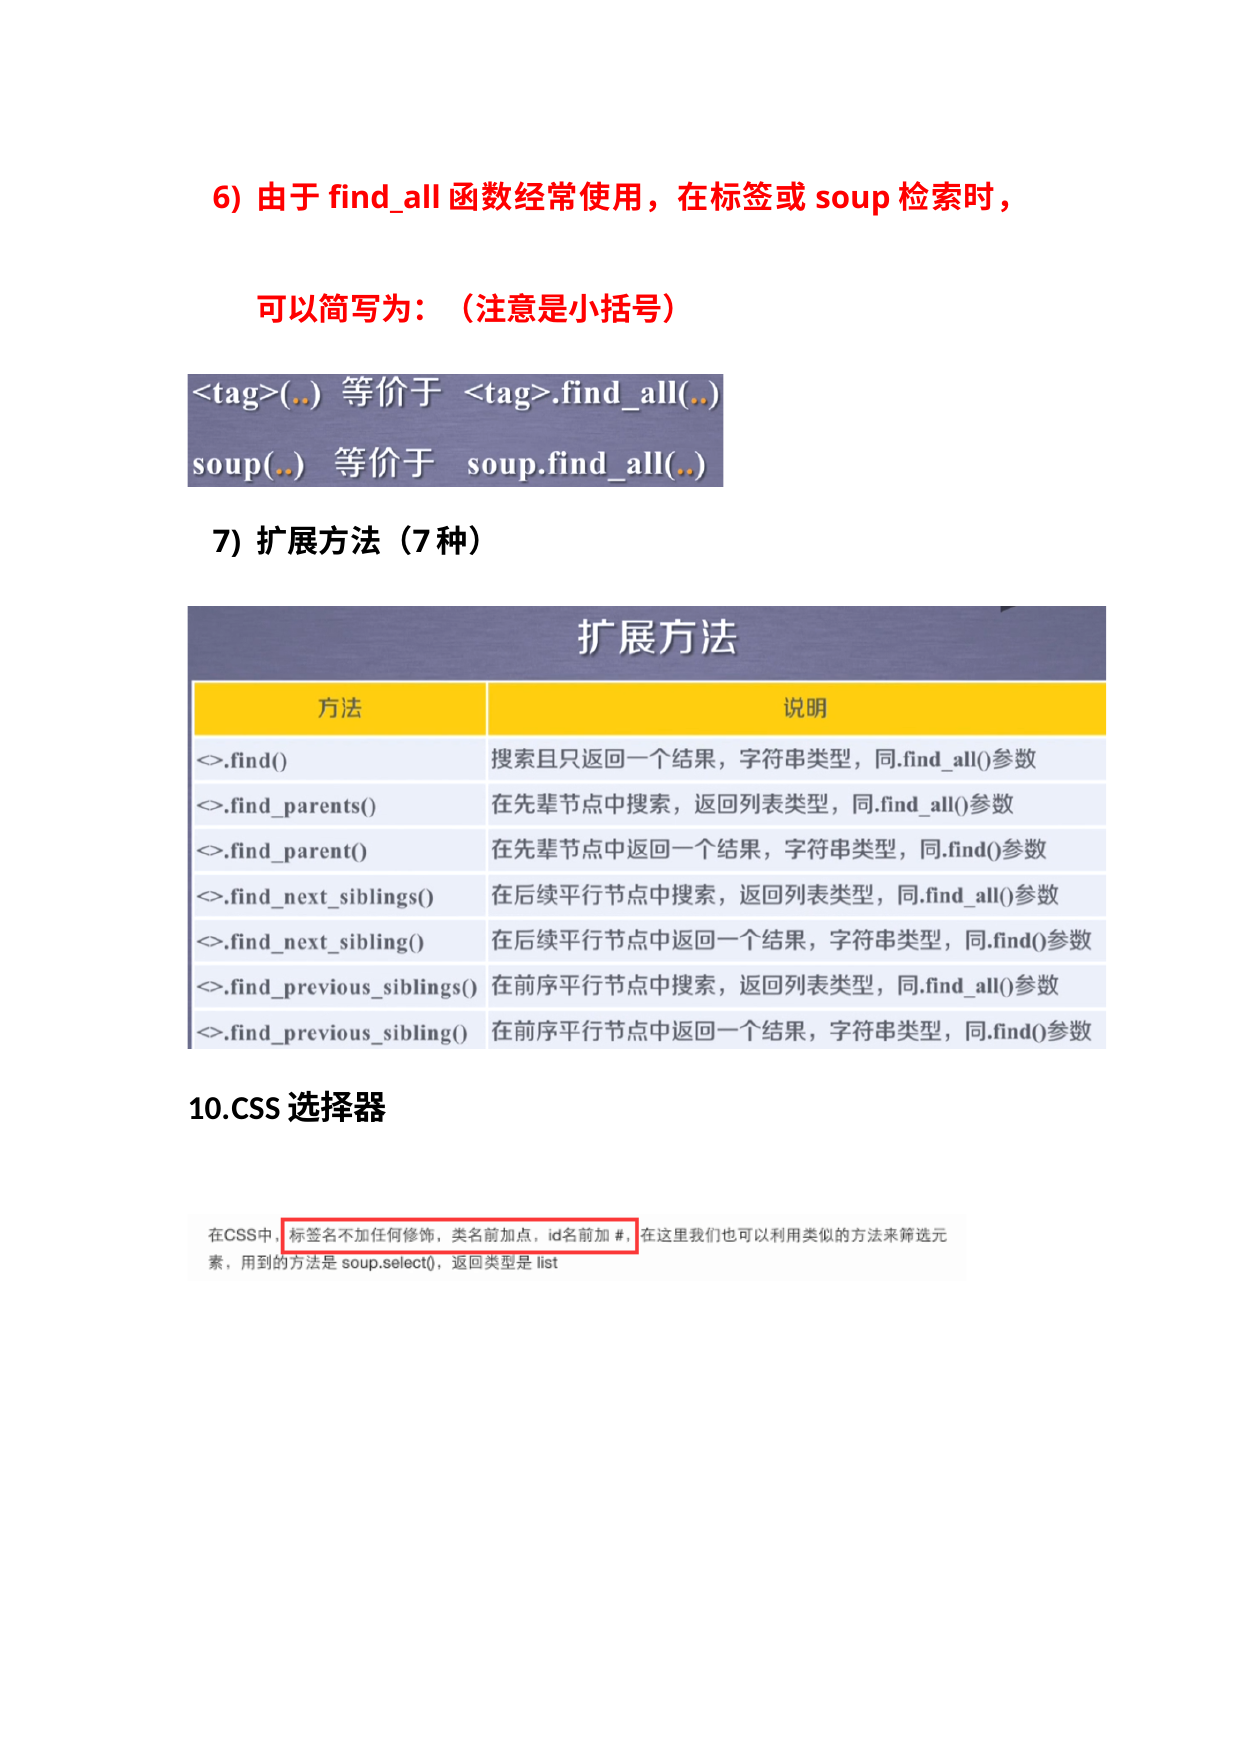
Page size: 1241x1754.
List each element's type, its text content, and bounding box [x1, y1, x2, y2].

subtitle CSS选择器 [187, 1072, 1053, 1137]
picture [187, 374, 724, 487]
picture [187, 1214, 967, 1281]
subtitle 扩展方法（7种） [212, 506, 1028, 571]
picture [187, 606, 1107, 1049]
subtitle 由于find_all函数经常使用，在标签或soup检索时，可以简写为：（注意是小括号） [212, 162, 1028, 339]
